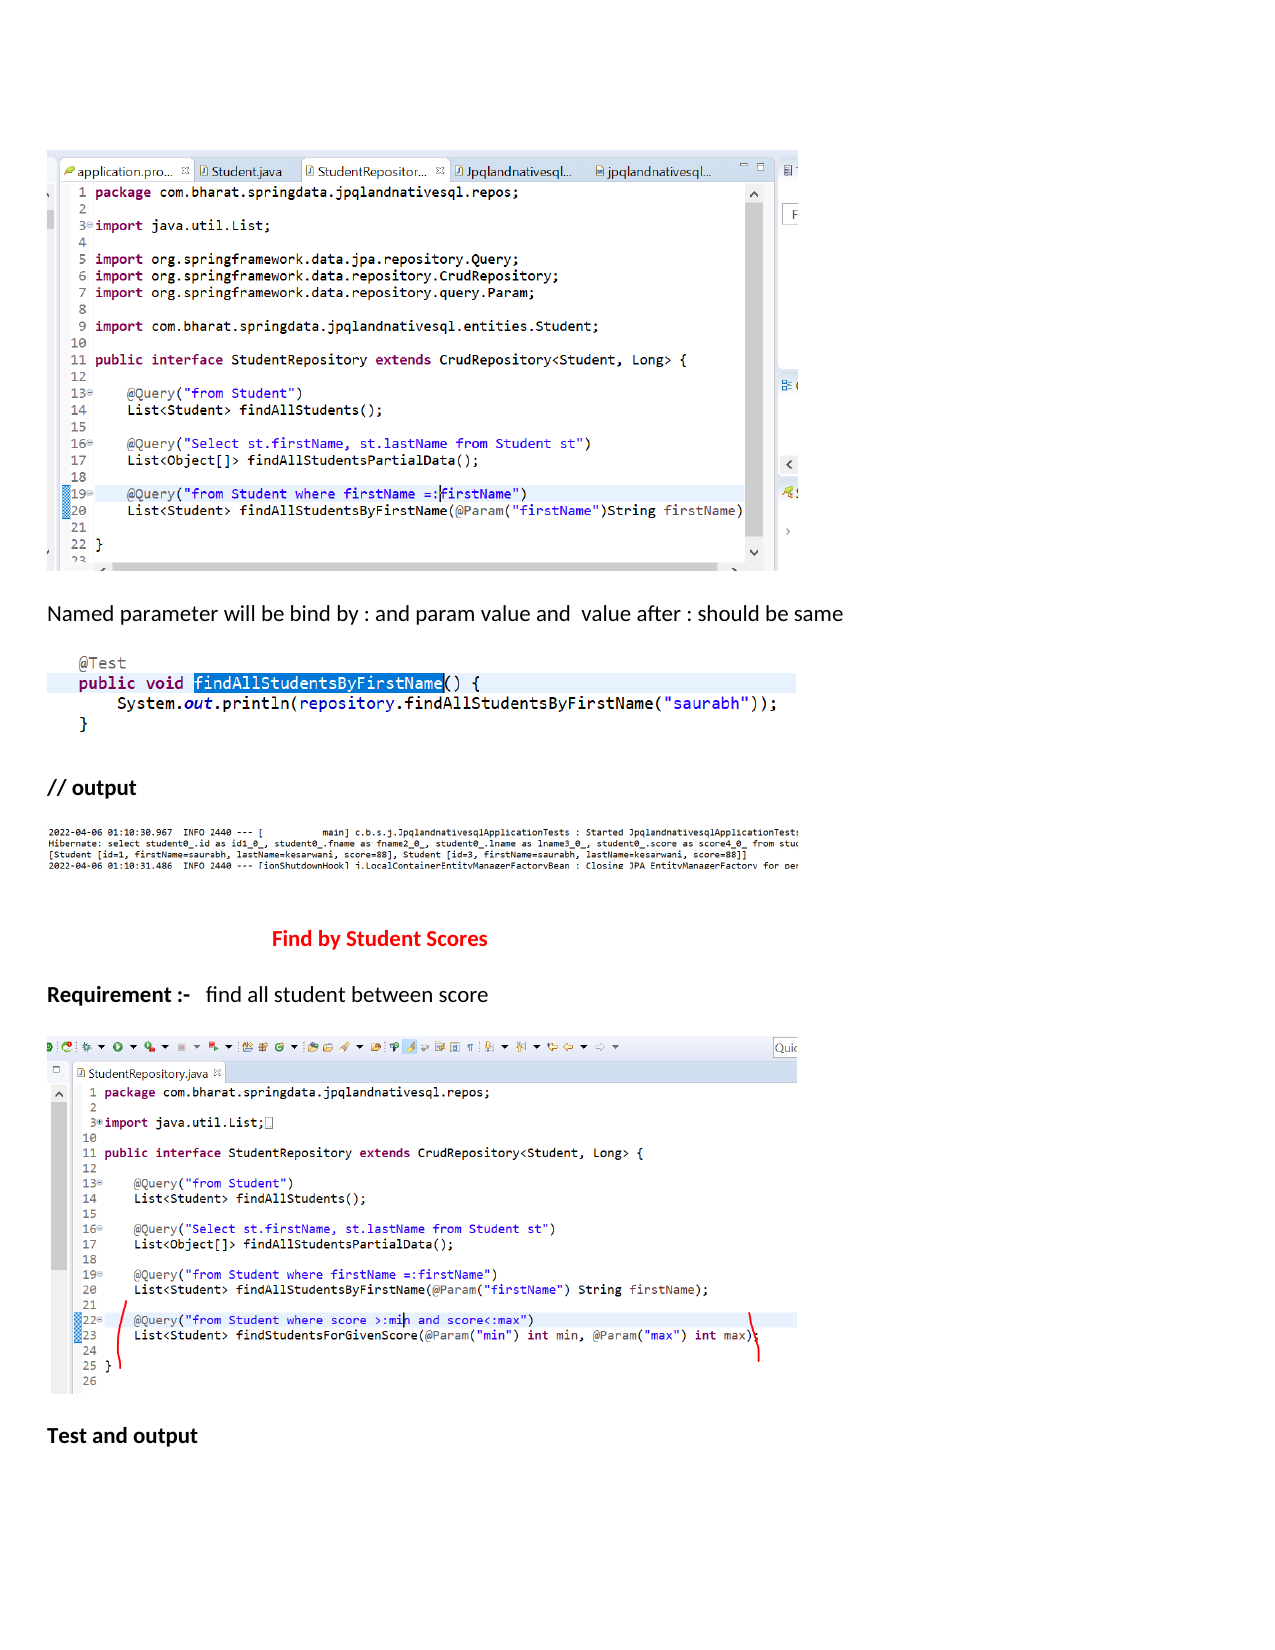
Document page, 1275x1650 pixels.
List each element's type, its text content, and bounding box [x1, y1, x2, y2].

text // output [47, 773, 1219, 802]
picture [46, 829, 798, 869]
picture [46, 655, 796, 746]
text Requirement :- find all student between score [47, 980, 1219, 1008]
text Named parameter will be bind by : and param value and value after : should be same [47, 599, 1219, 627]
picture [46, 150, 798, 571]
text Test and output [47, 1422, 1219, 1449]
text Find by Student Scores [272, 924, 1219, 952]
picture [46, 1036, 797, 1394]
